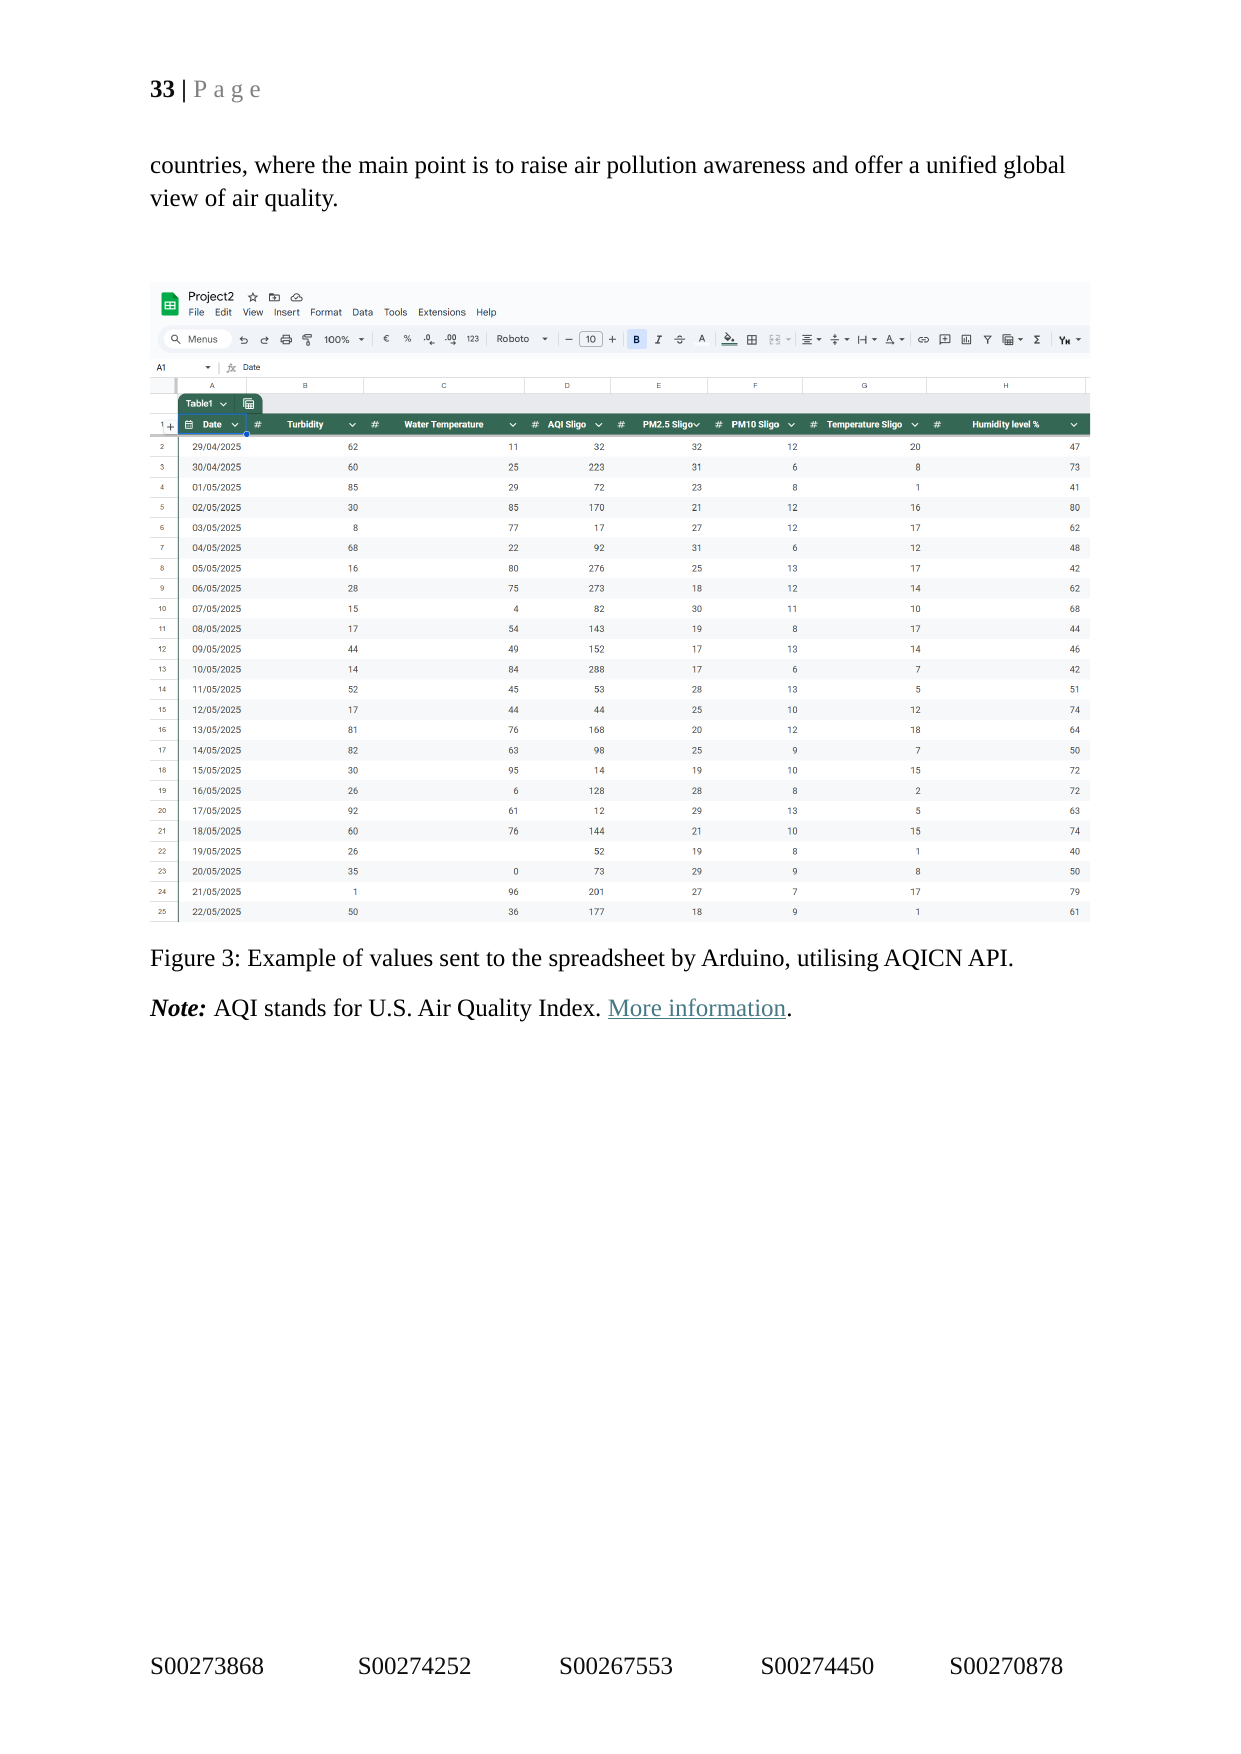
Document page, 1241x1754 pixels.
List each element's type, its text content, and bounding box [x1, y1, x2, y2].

text Note: AQI stands for U.S. Air Quality Index. More information. [150, 993, 1090, 1021]
picture [150, 282, 1091, 922]
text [150, 150, 1090, 212]
text Figure 3: Example of values sent to the spreadsheet by Arduino, utilising AQICN API. [150, 943, 1090, 972]
